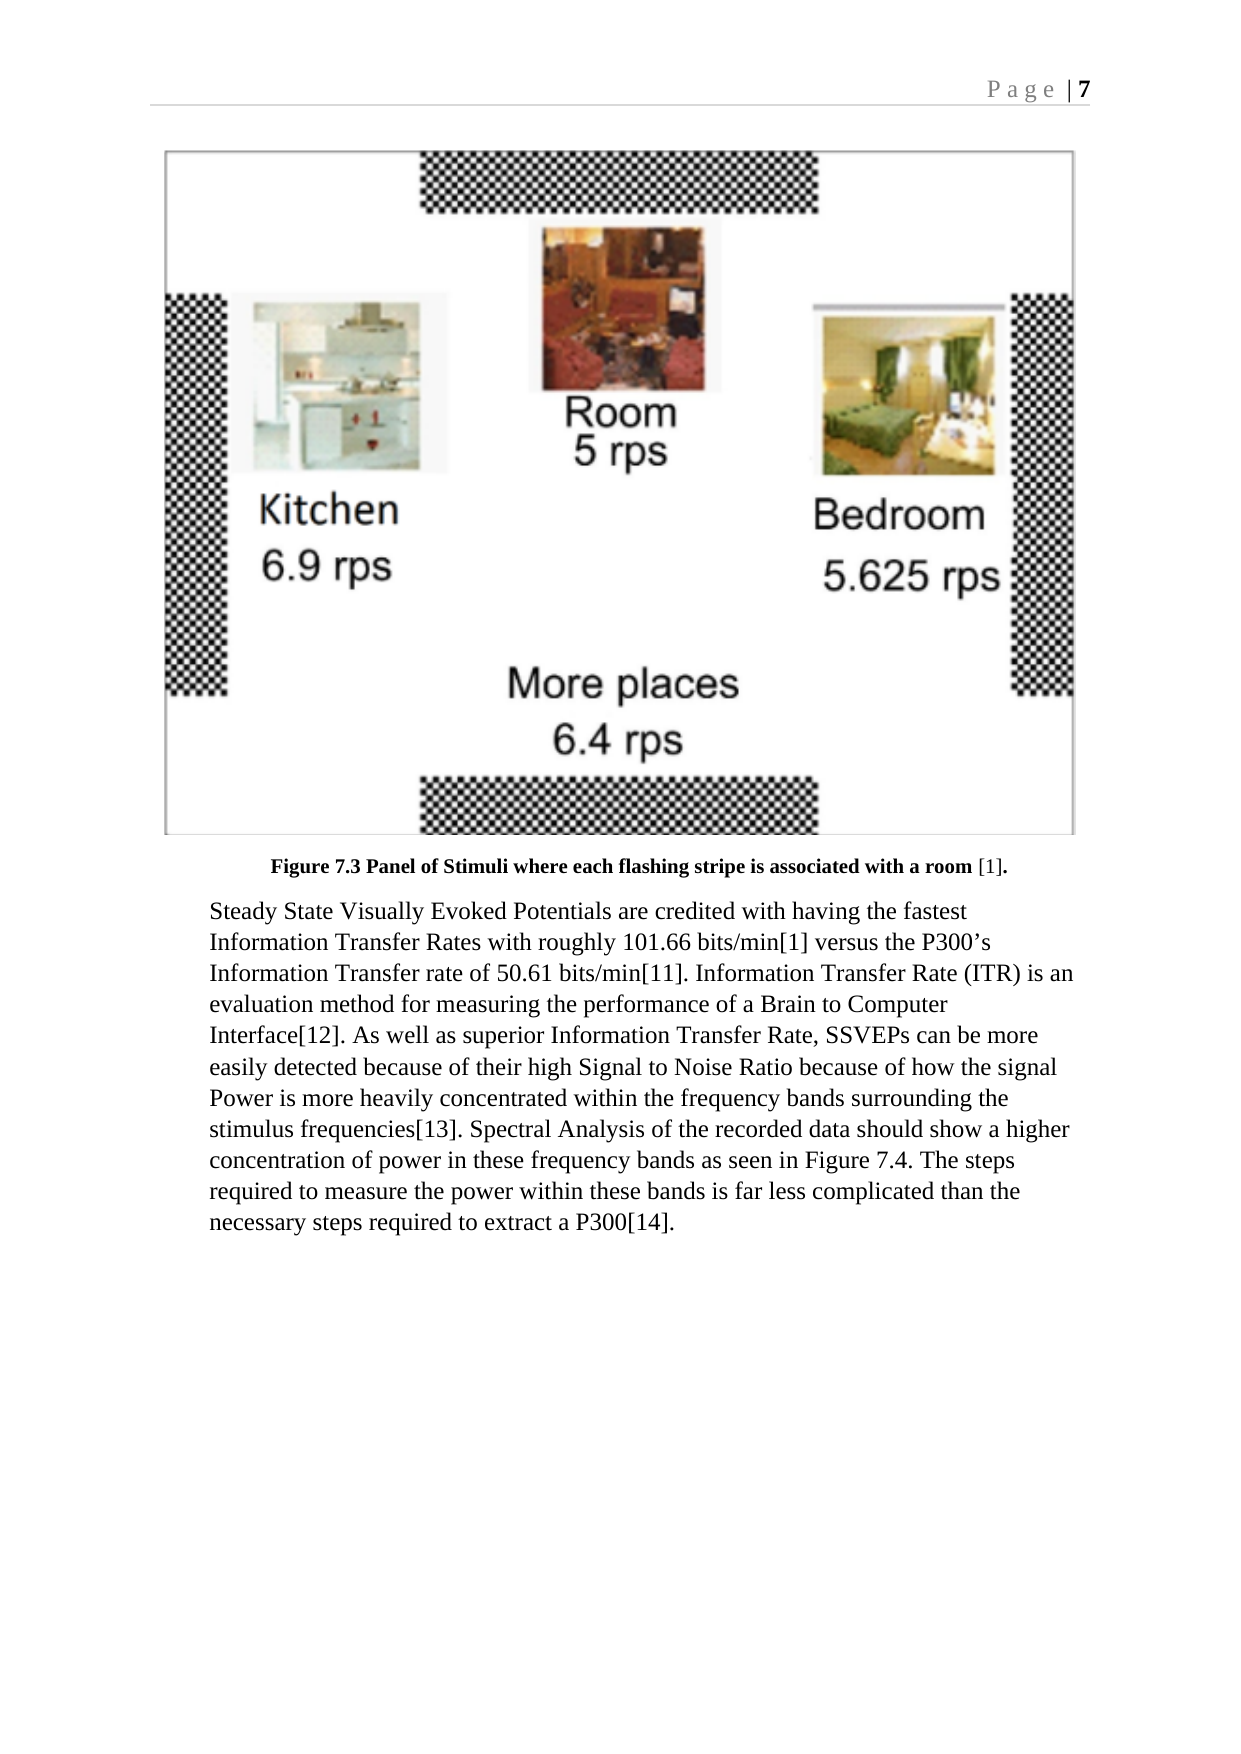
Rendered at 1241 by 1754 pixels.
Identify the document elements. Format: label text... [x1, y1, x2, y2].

picture [164, 150, 1076, 835]
text Steady State Visually Evoked Potentials are credited with having the fastest Information Transfer Rates with roughly 101.66 bits/min[1] versus the P300’s Information Transfer rate of 50.61 bits/min[11]. Information Transfer Rate (ITR) is an evaluation method for measuring the performance of a Brain to Computer Interface[12]. As well as superior Information Transfer Rate, SSVEPs can be more easily detected because of their high Signal to Noise Ratio because of how the signal Power is more heavily concentrated within the frequency bands surrounding the stimulus frequencies[13]. Spectral Analysis of the recorded data should show a higher concentration of power in these frequency bands as seen in Figure 7.4. The steps required to measure the power within these bands is far less complicated than the necessary steps required to extract a P300[14]. [209, 896, 1090, 1236]
text Figure 7.3 Panel of Stimuli where each flashing stripe is associated with a room [1]. [187, 854, 1090, 878]
